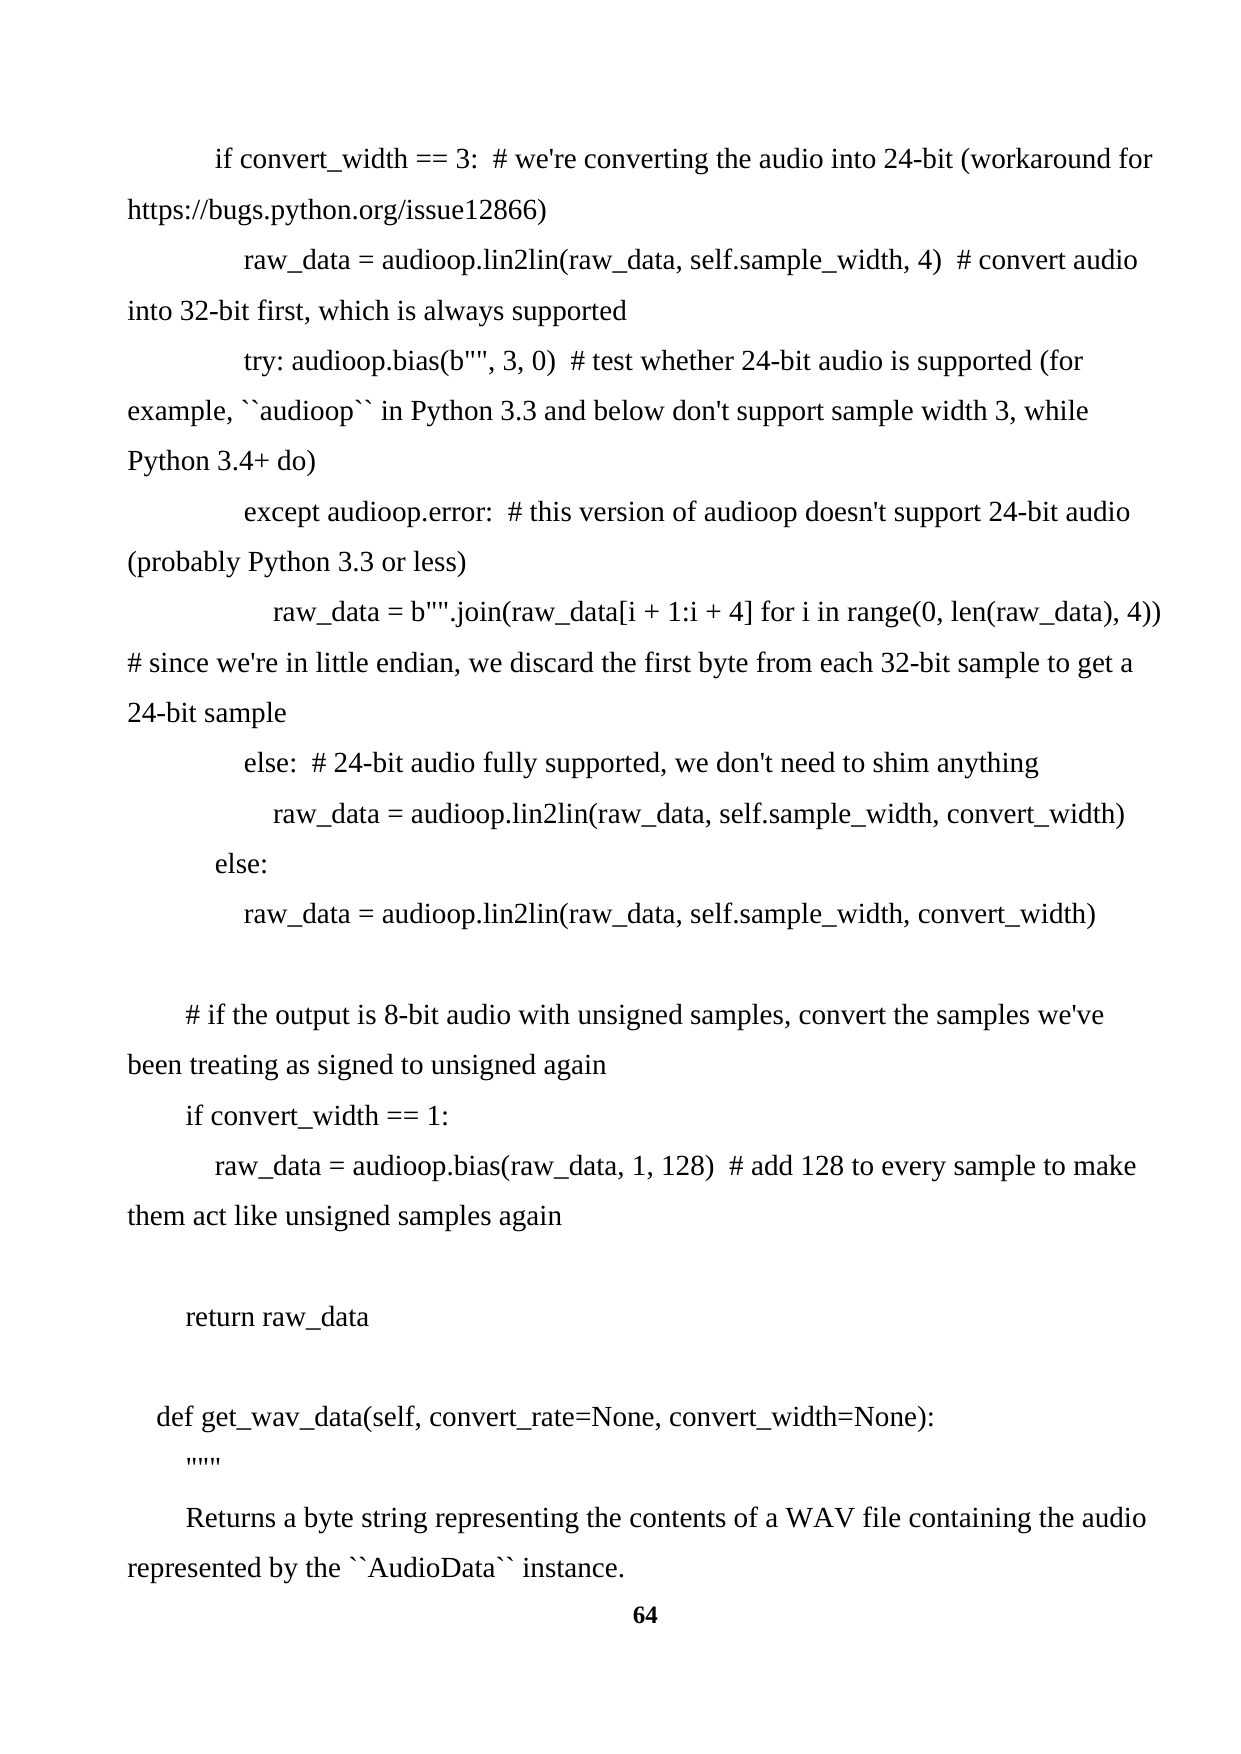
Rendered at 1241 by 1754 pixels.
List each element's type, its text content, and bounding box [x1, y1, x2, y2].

text raw_data = b"".join(raw_data[i + 1:i + 4] for i in range(0, len(raw_data), 4)) # since we're in little endian, we discard the first byte from each 32-bit sample to get a 24-bit sample [127, 594, 1163, 729]
text """ [127, 1450, 1163, 1483]
text if convert_width == 1: [127, 1098, 1163, 1131]
text # if the output is 8-bit audio with unsigned samples, convert the samples we've been treating as signed to unsigned again [127, 997, 1163, 1081]
text else: [127, 846, 1163, 879]
text if convert_width == 3: # we're converting the audio into 24-bit (workaround for https://bugs.python.org/issue12866) [127, 142, 1163, 226]
text raw_data = audioop.bias(raw_data, 1, 128) # add 128 to every sample to make them act like unsigned samples again [127, 1148, 1163, 1232]
text else: # 24-bit audio fully supported, we don't need to shim anything [127, 745, 1163, 779]
text def get_wav_data(self, convert_rate=None, convert_width=None): [127, 1399, 1163, 1433]
text raw_data = audioop.lin2lin(raw_data, self.sample_width, convert_width) [127, 896, 1163, 930]
text return raw_data [127, 1299, 1163, 1332]
text try: audioop.bias(b"", 3, 0) # test whether 24-bit audio is supported (for example, ``audioop`` in Python 3.3 and below don't support sample width 3, while Python 3.4+ do) [127, 343, 1163, 477]
text raw_data = audioop.lin2lin(raw_data, self.sample_width, 4) # convert audio into 32-bit first, which is always supported [127, 242, 1163, 326]
text raw_data = audioop.lin2lin(raw_data, self.sample_width, convert_width) [127, 796, 1163, 829]
text Returns a byte string representing the contents of a WAV file containing the audio represented by the ``AudioData`` instance. [127, 1500, 1163, 1584]
text except audioop.error: # this version of audioop doesn't support 24-bit audio (probably Python 3.3 or less) [127, 494, 1163, 578]
